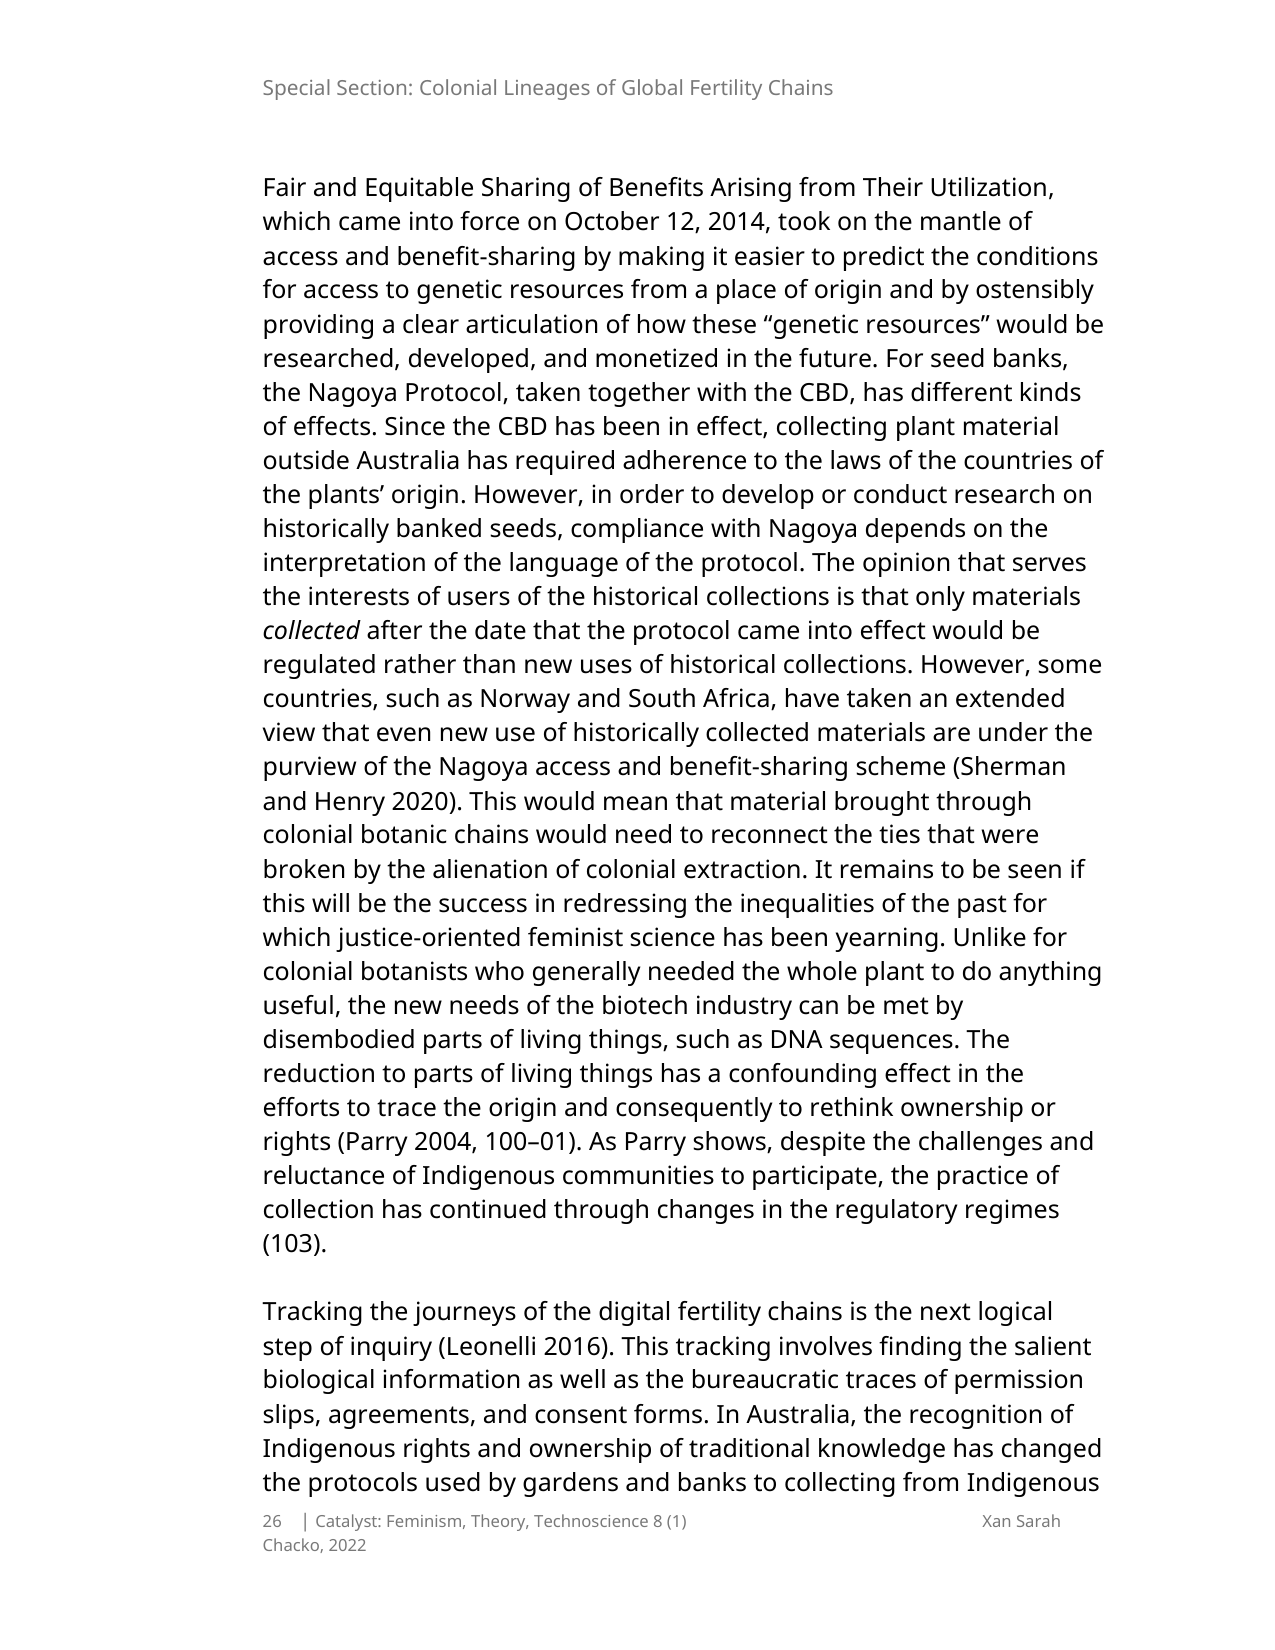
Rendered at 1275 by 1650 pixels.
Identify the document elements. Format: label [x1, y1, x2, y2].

text [262, 170, 1106, 1260]
text [262, 1294, 1106, 1498]
